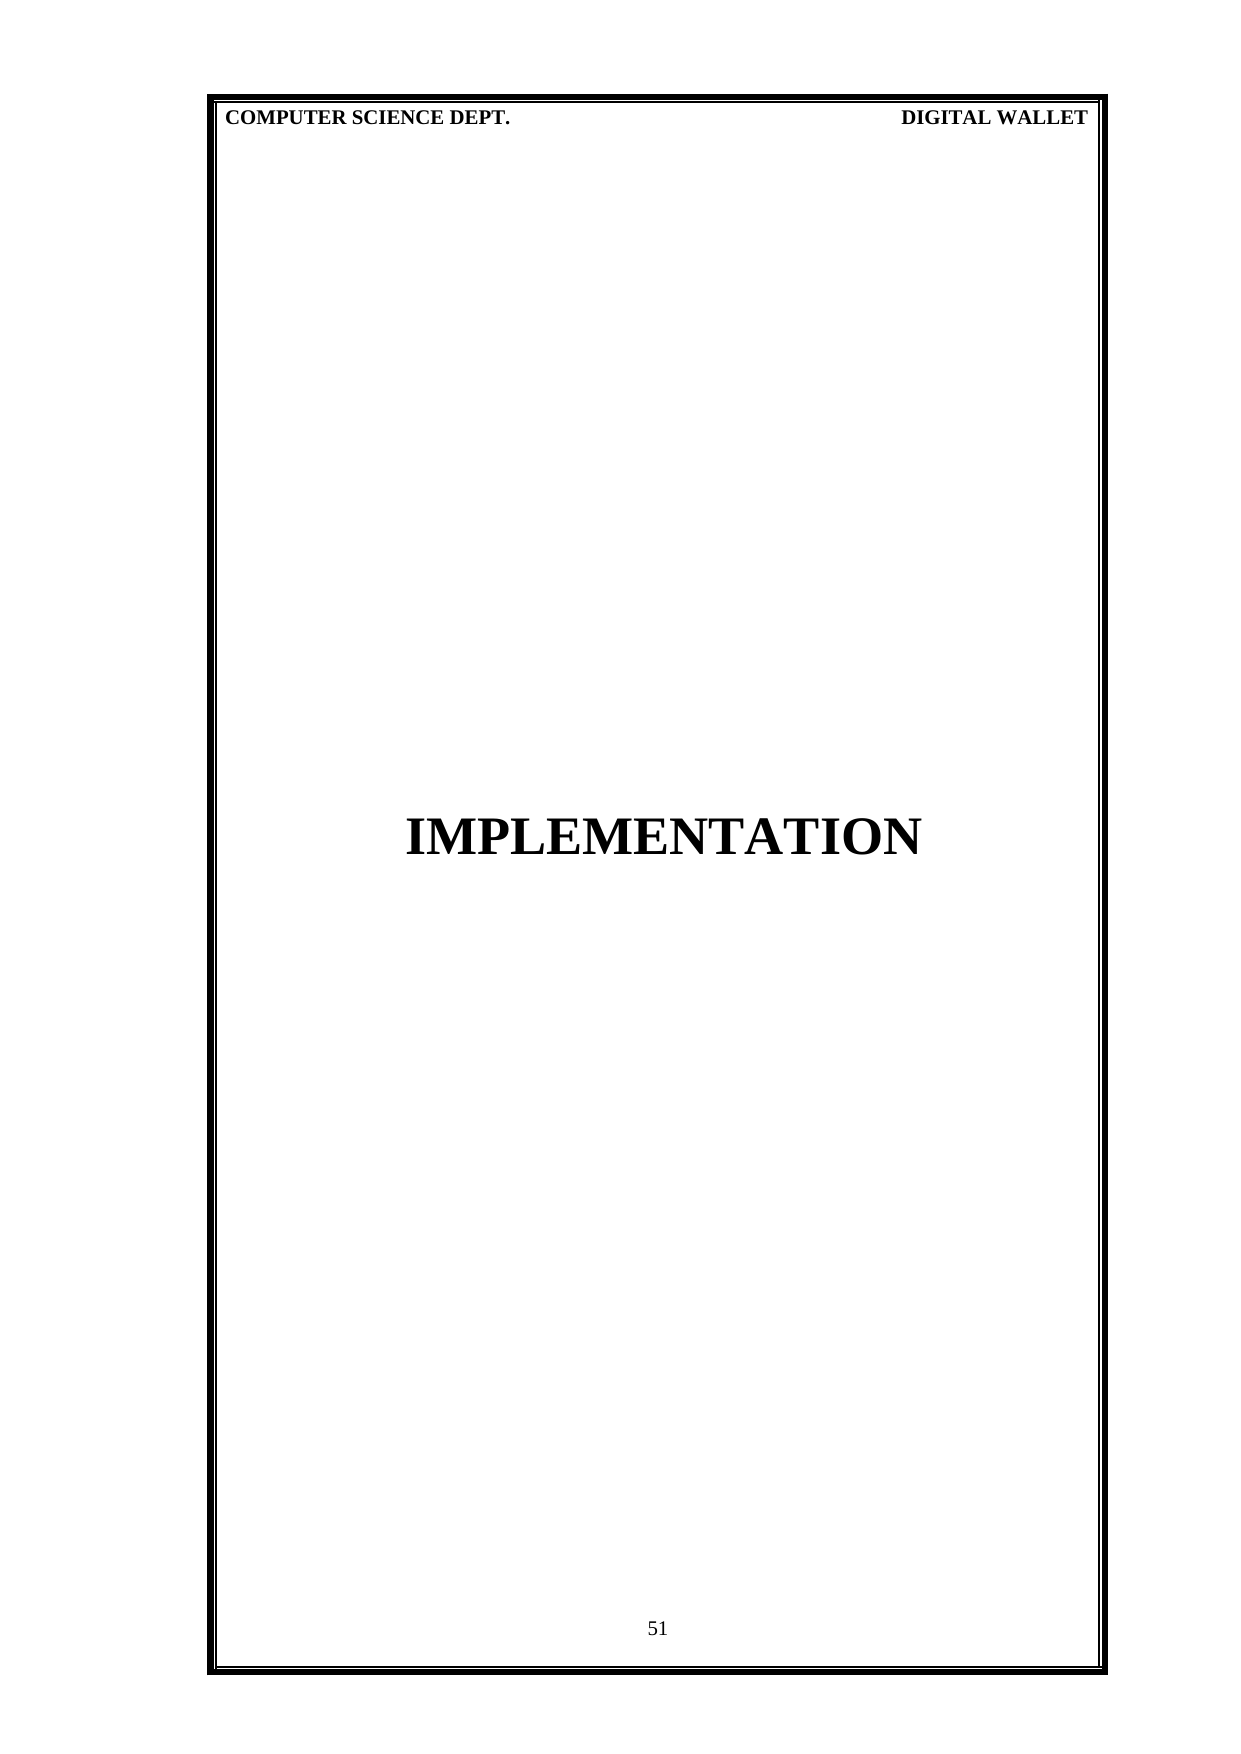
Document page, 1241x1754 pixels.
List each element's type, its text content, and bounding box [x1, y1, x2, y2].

text IMPLEMENTATION [237, 804, 1090, 866]
